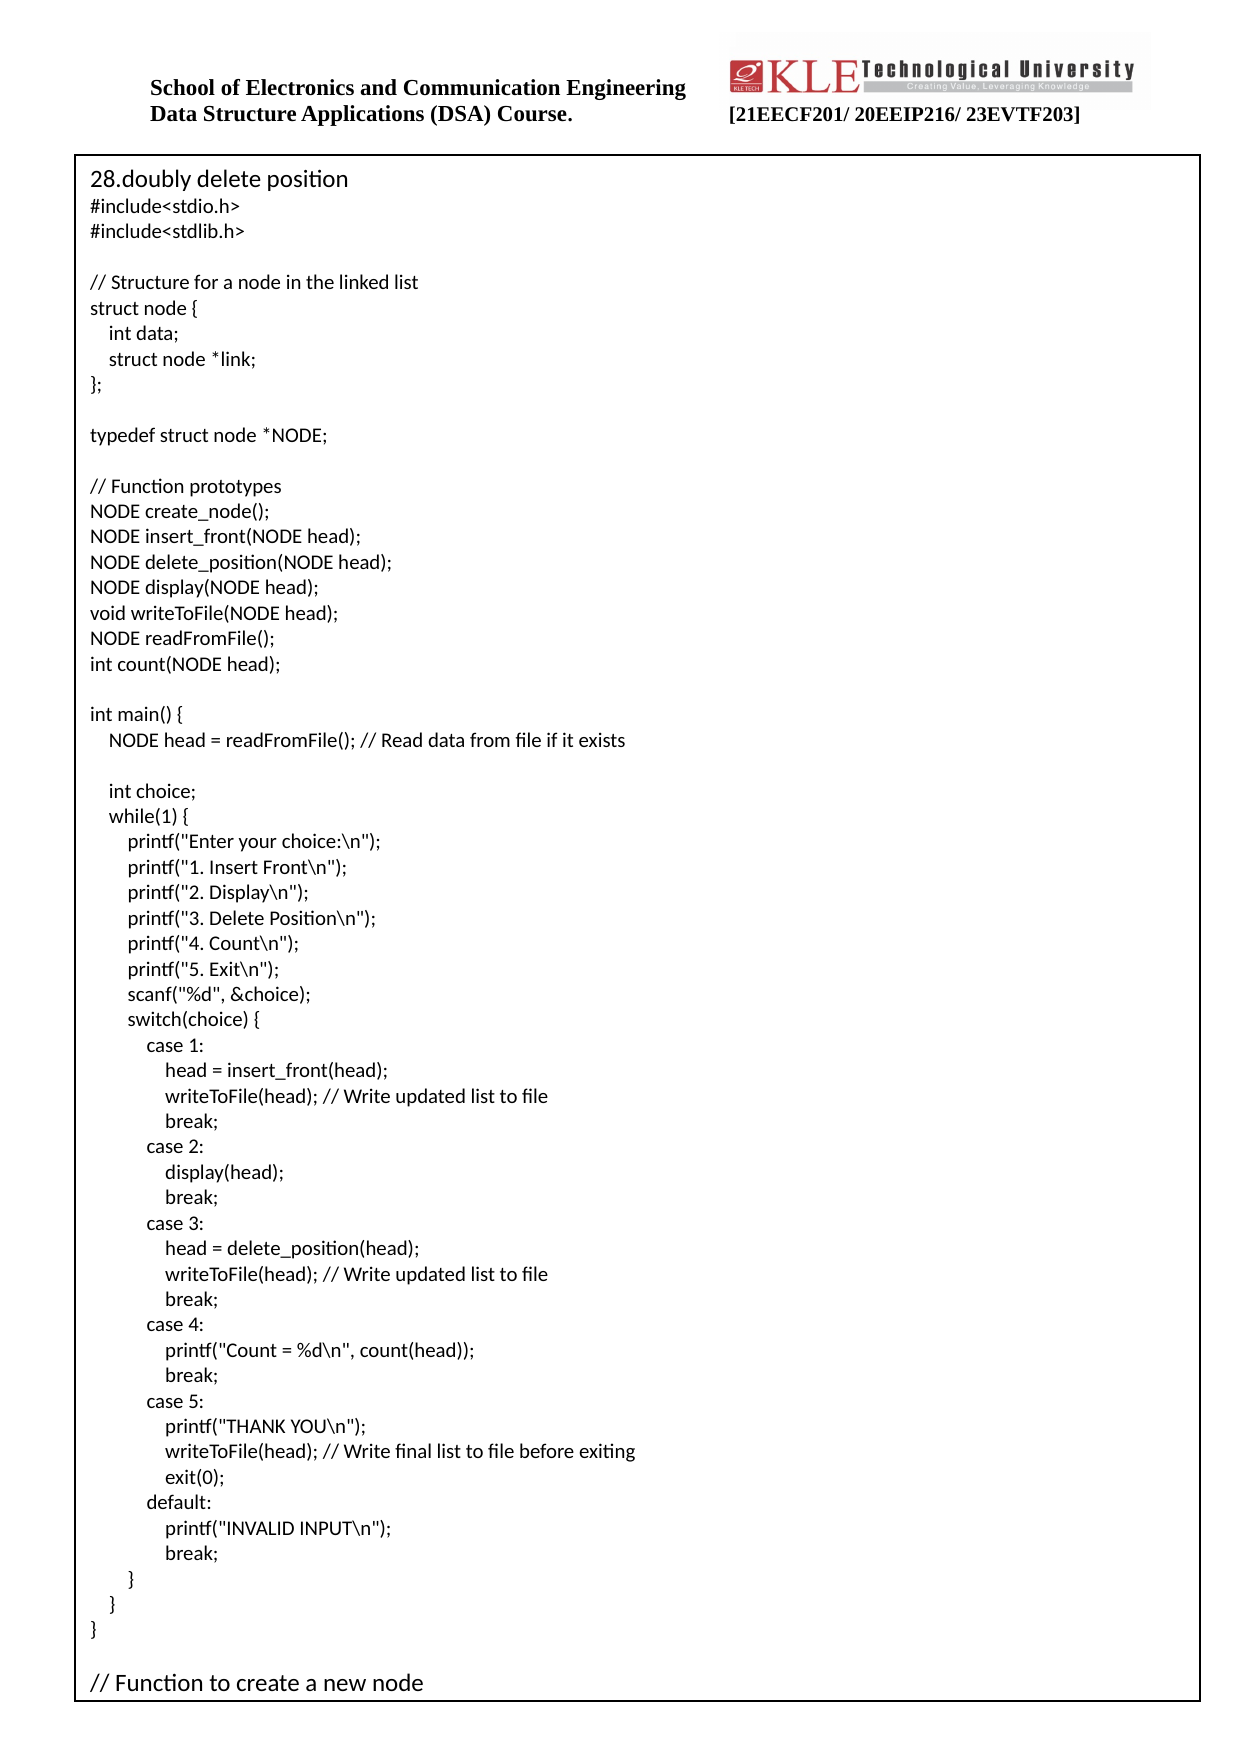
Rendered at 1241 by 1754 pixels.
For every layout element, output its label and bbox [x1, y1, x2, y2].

picture [719, 32, 1151, 110]
